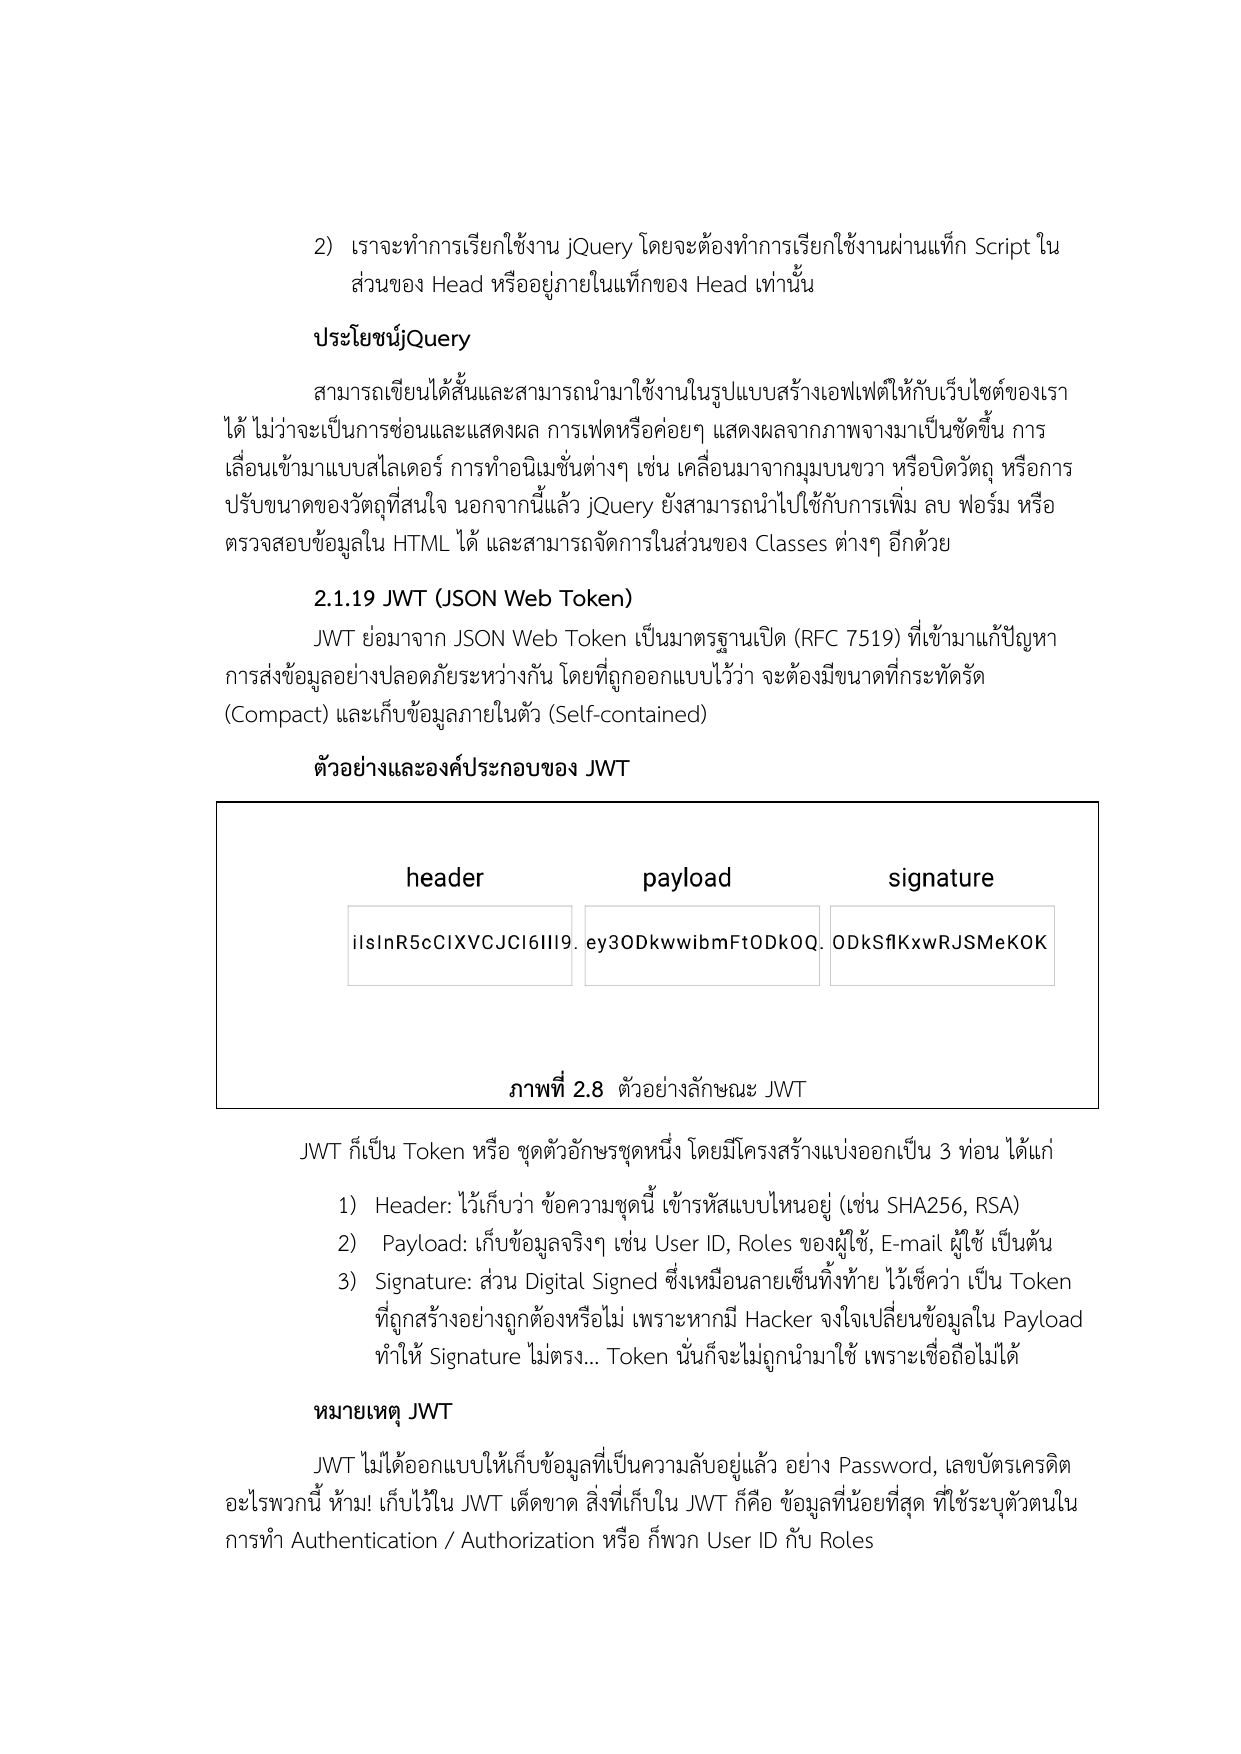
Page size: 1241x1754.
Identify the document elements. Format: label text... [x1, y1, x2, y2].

text JWT ย่อมาจาก JSON Web Token เป็นมาตรฐานเปิด (RFC 7519) ที่เข้ามาแก้ปัญหาการส่งข้อมูลอย่างปลอดภัยระหว่างกัน โดยที่ถูกออกแบบไว้ว่า จะต้องมีขนาดที่กระทัดรัด (Compact) และเก็บข้อมูลภายในตัว (Self-contained) [225, 617, 1090, 730]
text ภาพที่ 2.8 ตัวอย่างลักษณะ JWT [217, 1065, 1098, 1108]
text หมายเหตุ JWT [225, 1390, 1090, 1427]
picture [335, 858, 1069, 994]
list Payload: เก็บข้อมูลจริงๆ เช่น User ID, Roles ของผู้ใช้, E-mail ผู้ใช้ เป็นต้น [337, 1222, 1090, 1260]
text ประโยชน์jQuery [225, 317, 1090, 355]
list Header: ไว้เก็บว่า ข้อความชุดนี้ เข้ารหัสแบบไหนอยู่ (เช่น SHA256, RSA) [337, 1184, 1090, 1222]
text JWT ก็เป็น Token หรือ ชุดตัวอักษรชุดหนึ่ง โดยมีโครงสร้างแบ่งออกเป็น 3 ท่อน ได้แก่ [300, 1130, 1090, 1168]
list เราจะทำการเรียกใช้งาน jQuery โดยจะต้องทำการเรียกใช้งานผ่านแท็ก Script ในส่วนของ Head หรืออยู่ภายในแท็กของ Head เท่านั้น [314, 225, 1090, 300]
text JWT ไม่ได้ออกแบบให้เก็บข้อมูลที่เป็นความลับอยู่แล้ว อย่าง Password, เลขบัตรเครดิต อะไรพวกนี้ ห้าม! เก็บไว้ใน JWT เด็ดขาด สิ่งที่เก็บใน JWT ก็คือ ข้อมูลที่น้อยที่สุด ที่ใช้ระบุตัวตนในการทำ Authentication / Authorization หรือ ก็พวก User ID กับ Roles [225, 1444, 1090, 1557]
list Signature: ส่วน Digital Signed ซึ่งเหมือนลายเซ็นทิ้งท้าย ไว้เช็คว่า เป็น Token ที่ถูกสร้างอย่างถูกต้องหรือไม่ เพราะหากมี Hacker จงใจเปลี่ยนข้อมูลใน Payload ทำให้ Signature ไม่ตรง… Token นั่นก็จะไม่ถูกนำมาใช้ เพราะเชื่อถือไม่ได้ [337, 1260, 1090, 1373]
subtitle JWT (JSON Web Token) [225, 577, 1090, 614]
text ตัวอย่างและองค์ประกอบของ JWT [225, 747, 1090, 785]
text สามารถเขียนได้สั้นและสามารถนำมาใช้งานในรูปแบบสร้างเอฟเฟต์ให้กับเว็บไซต์ของเราได้ ไม่ว่าจะเป็นการซ่อนและแสดงผล การเฟดหรือค่อยๆ แสดงผลจากภาพจางมาเป็นชัดขึ้น การเลื่อนเข้ามาแบบสไลเดอร์ การทำอนิเมชั่นต่างๆ เช่น เคลื่อนมาจากมุมบนขวา หรือบิดวัตถุ หรือการปรับขนาดของวัตถุที่สนใจ นอกจากนี้แล้ว jQuery ยังสามารถนำไปใช้กับการเพิ่ม ลบ ฟอร์ม หรือตรวจสอบข้อมูลใน HTML ได้ และสามารถจัดการในส่วนของ Classes ต่างๆ อีกด้วย [225, 371, 1090, 560]
